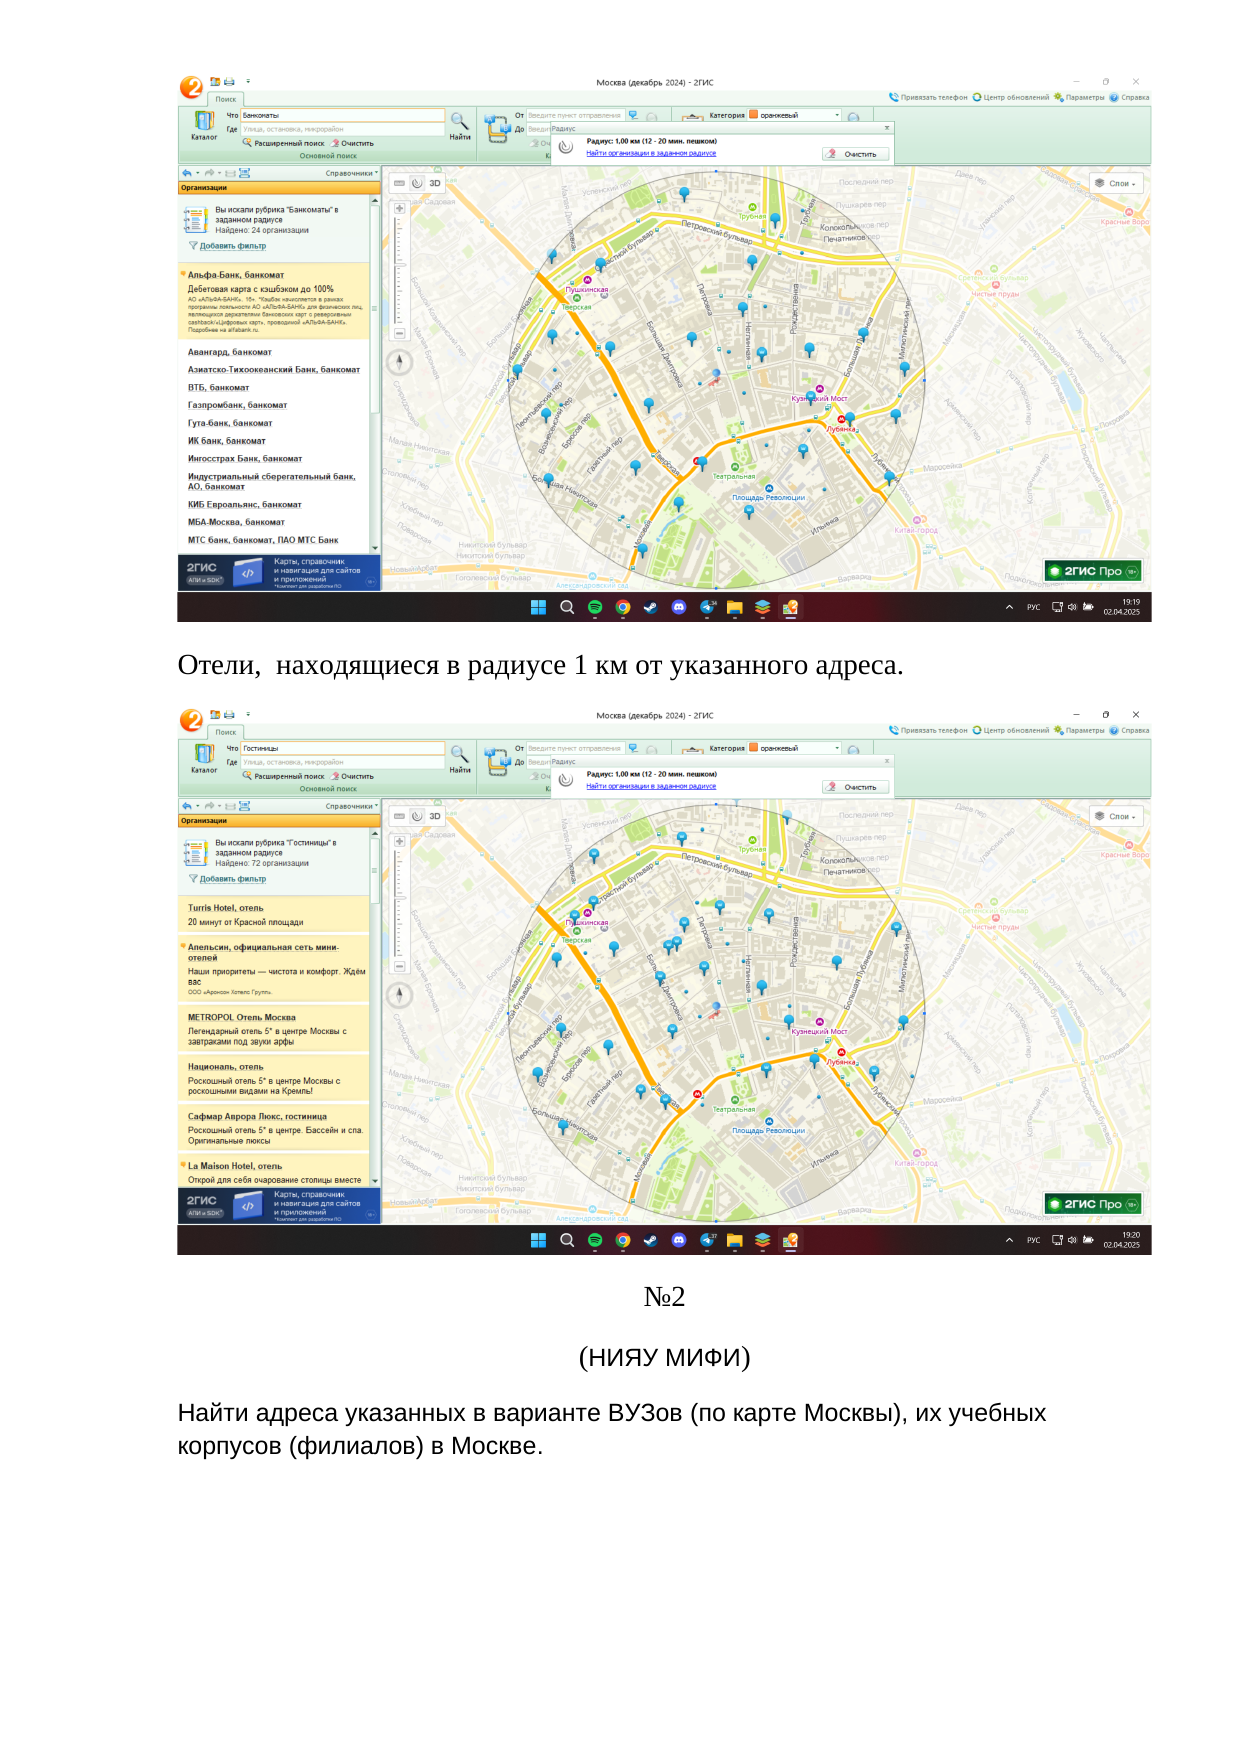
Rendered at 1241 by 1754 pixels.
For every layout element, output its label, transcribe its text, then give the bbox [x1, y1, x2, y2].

text (НИЯУ МИФИ) [177, 1339, 1152, 1372]
text Найти адреса указанных в варианте ВУЗов (по карте Москвы), их учебных корпусов (филиалов) в Москве. [177, 1398, 1152, 1460]
picture [177, 73, 1152, 622]
picture [177, 706, 1152, 1255]
text №2 [177, 1279, 1152, 1313]
text Отели, находящиеся в радиусе 1 км от указанного адреса. [177, 647, 1152, 681]
